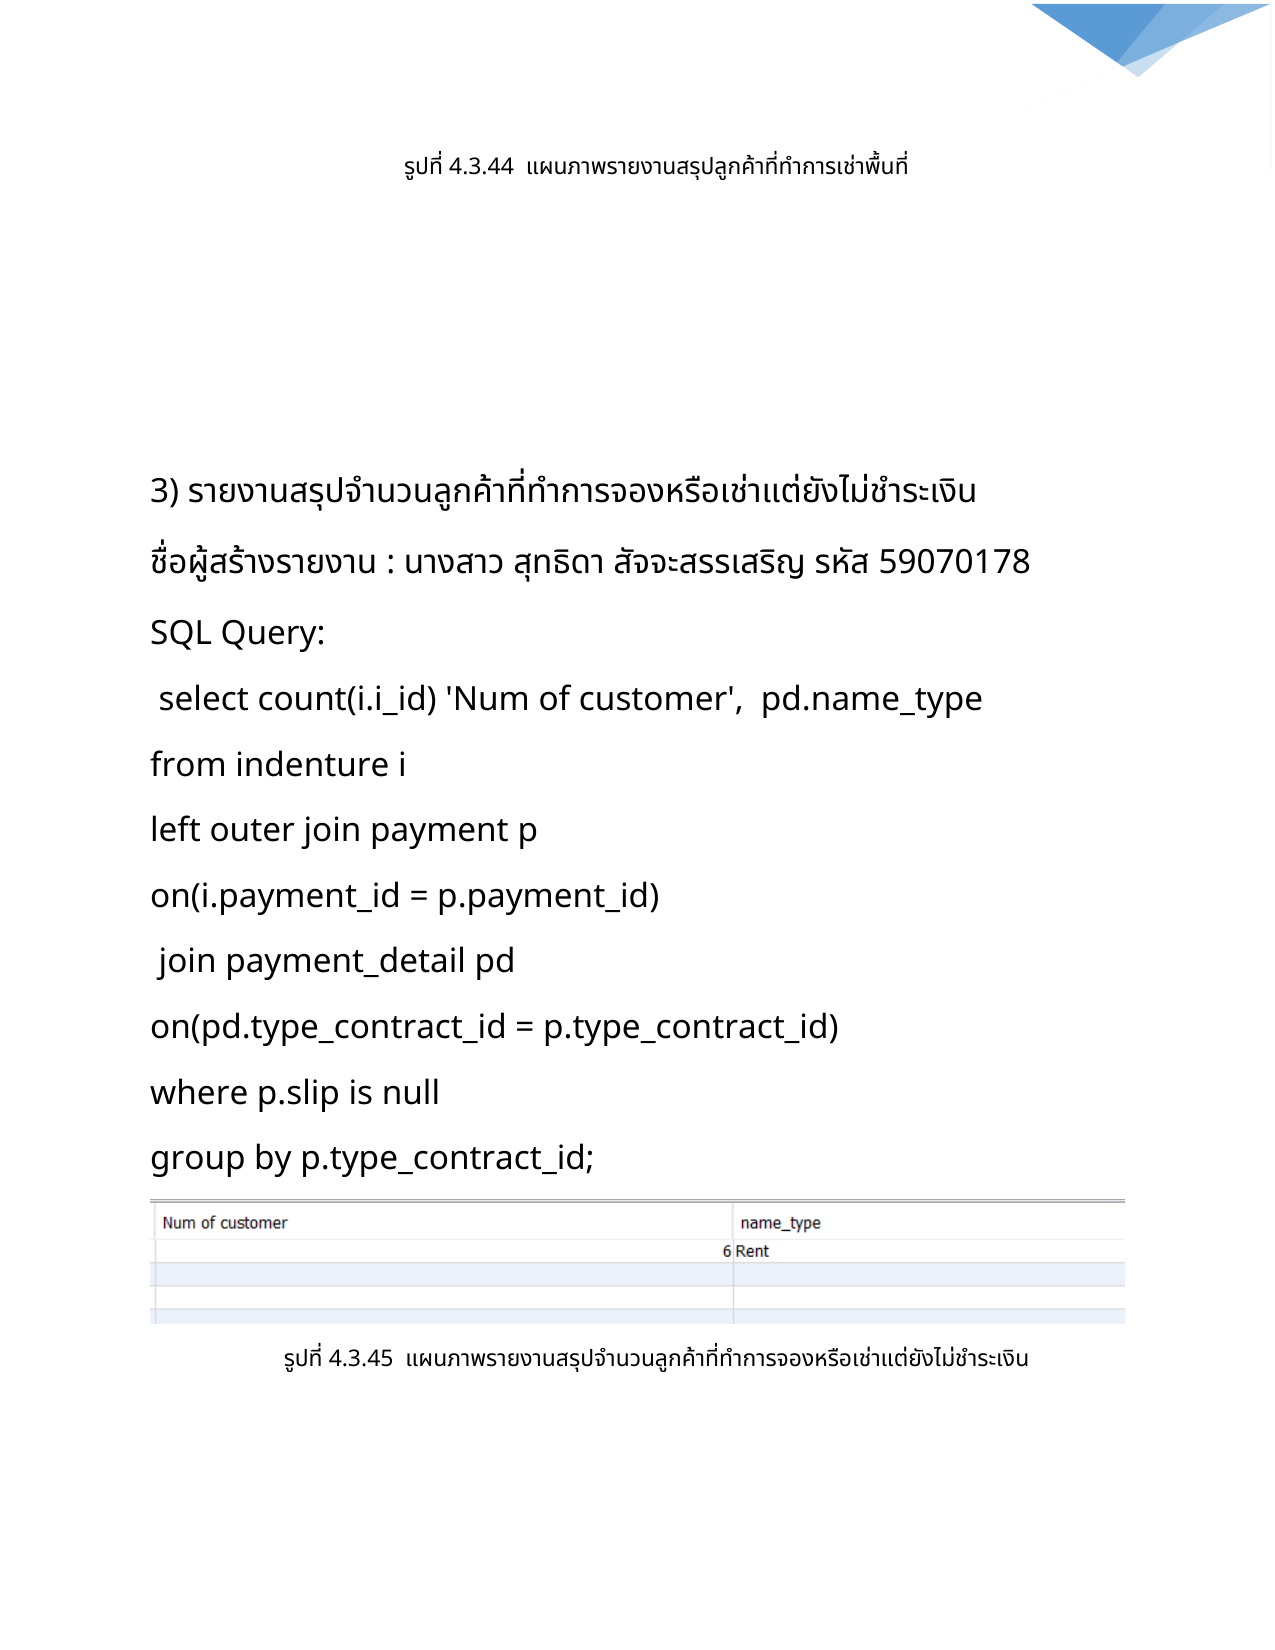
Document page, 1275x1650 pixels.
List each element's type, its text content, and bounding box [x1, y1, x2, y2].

text left outer join payment p [150, 806, 1125, 851]
text SQL Query: [150, 609, 1125, 654]
text on(i.payment_id = p.payment_id) [150, 872, 1125, 917]
text group by p.type_contract_id; [150, 1134, 1125, 1179]
text on(pd.type_contract_id = p.type_contract_id) [150, 1003, 1125, 1048]
text where p.slip is null [150, 1068, 1125, 1114]
text join payment_detail pd [150, 937, 1125, 983]
text from indenture i [150, 740, 1125, 786]
text select count(i.i_id) 'Num of customer', pd.name_type [150, 675, 1125, 720]
text ชื่อผู้สร้างรายงาน : นางสาว สุทธิดา สัจจะสรรเสริญ รหัส 59070178 [150, 538, 1125, 588]
picture [1029, 3, 1271, 172]
text รูปที่ 4.3.44 แผนภาพรายงานสรุปลูกค้าที่ทำการเช่าพื้นที่ [187, 150, 1125, 185]
text 3) รายงานสรุปจำนวนลูกค้าที่ทำการจองหรือเช่าแต่ยังไม่ชำระเงิน [150, 467, 1125, 517]
text รูปที่ 4.3.45 แผนภาพรายงานสรุปจำนวนลูกค้าที่ทำการจองหรือเช่าแต่ยังไม่ชำระเงิน [187, 1342, 1125, 1377]
picture [150, 1199, 1125, 1324]
